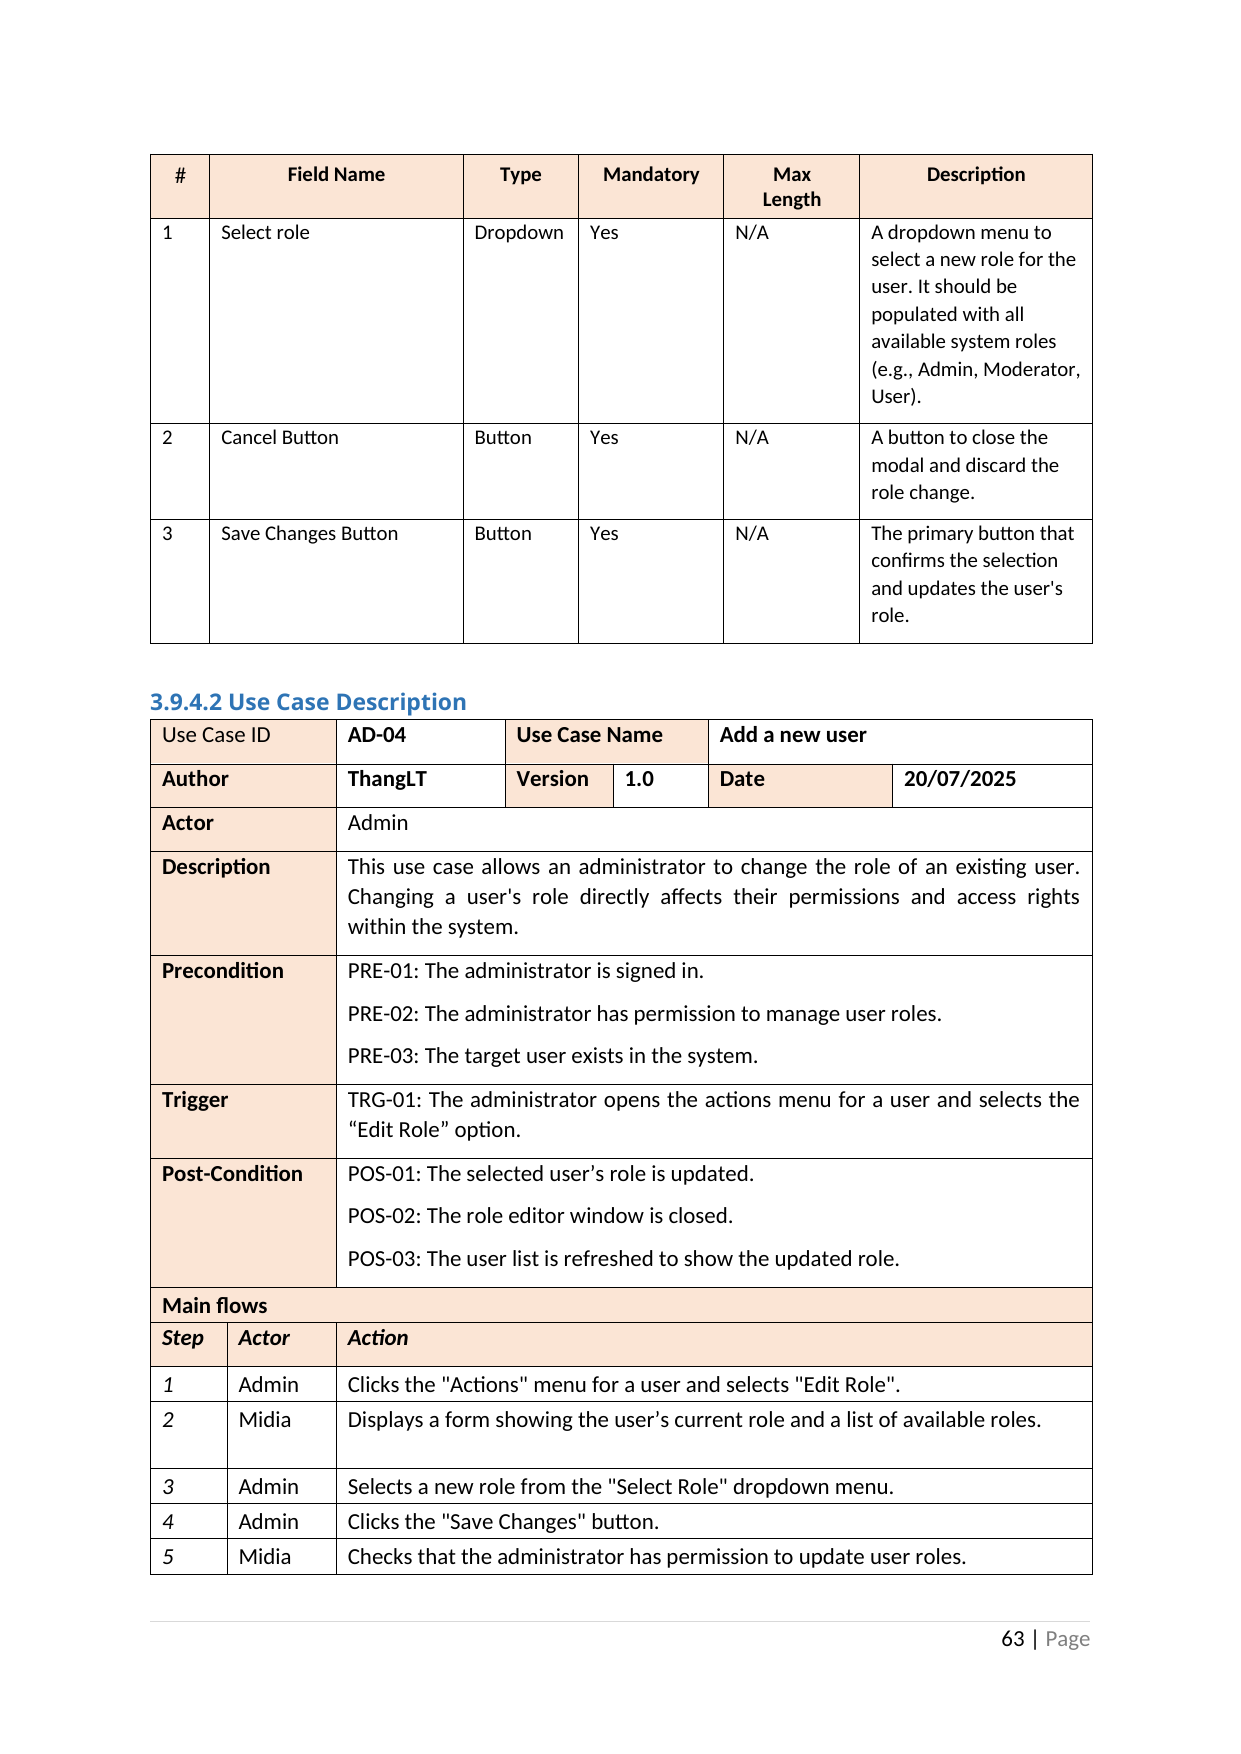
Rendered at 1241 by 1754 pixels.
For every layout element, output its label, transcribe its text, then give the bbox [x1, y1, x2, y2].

subtitle 3.9.4.2 Use Case Description [150, 686, 1090, 717]
